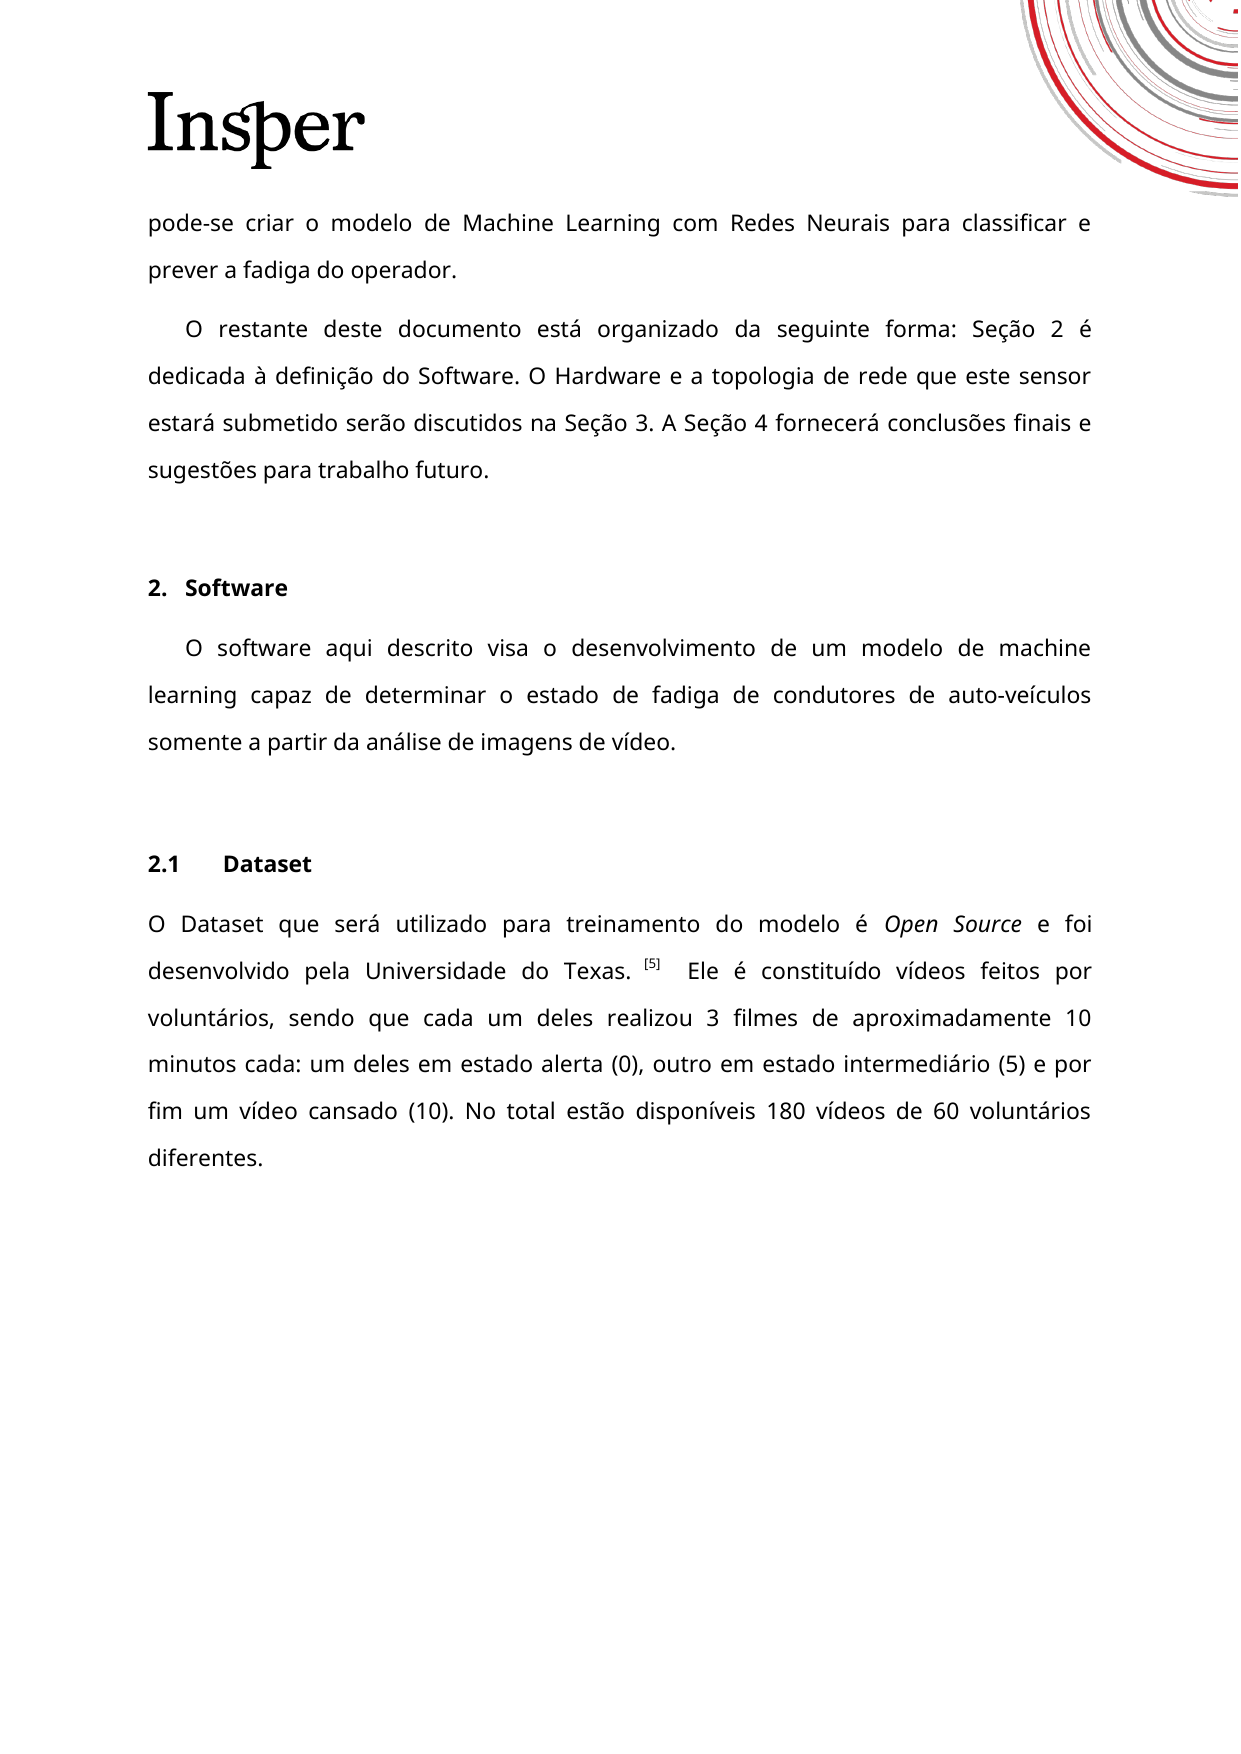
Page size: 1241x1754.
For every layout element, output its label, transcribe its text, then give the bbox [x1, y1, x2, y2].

picture [147, 92, 365, 169]
text O Dataset que será utilizado para treinamento do modelo é Open Source e foi desenvolvido pela Universidade do Texas. [5] Ele é constituído vídeos feitos por voluntários, sendo que cada um deles realizou 3 filmes de aproximadamente 10 minutos cada: um deles em estado alerta (0), outro em estado intermediário (5) e por fim um vídeo cansado (10). No total estão disponíveis 180 vídeos de 60 voluntários diferentes. [148, 908, 1092, 1173]
text O software aqui descrito visa o desenvolvimento de um modelo de machine learning capaz de determinar o estado de fadiga de condutores de auto-veículos somente a partir da análise de imagens de vídeo. [148, 632, 1092, 757]
list Dataset [148, 848, 1092, 880]
list Software [148, 572, 1092, 604]
text O restante deste documento está organizado da seguinte forma: Seção 2 é dedicada à definição do Software. O Hardware e a topologia de rede que este sensor estará submetido serão discutidos na Seção 3. A Seção 4 fornecerá conclusões finais e sugestões para trabalho futuro. [148, 313, 1092, 485]
